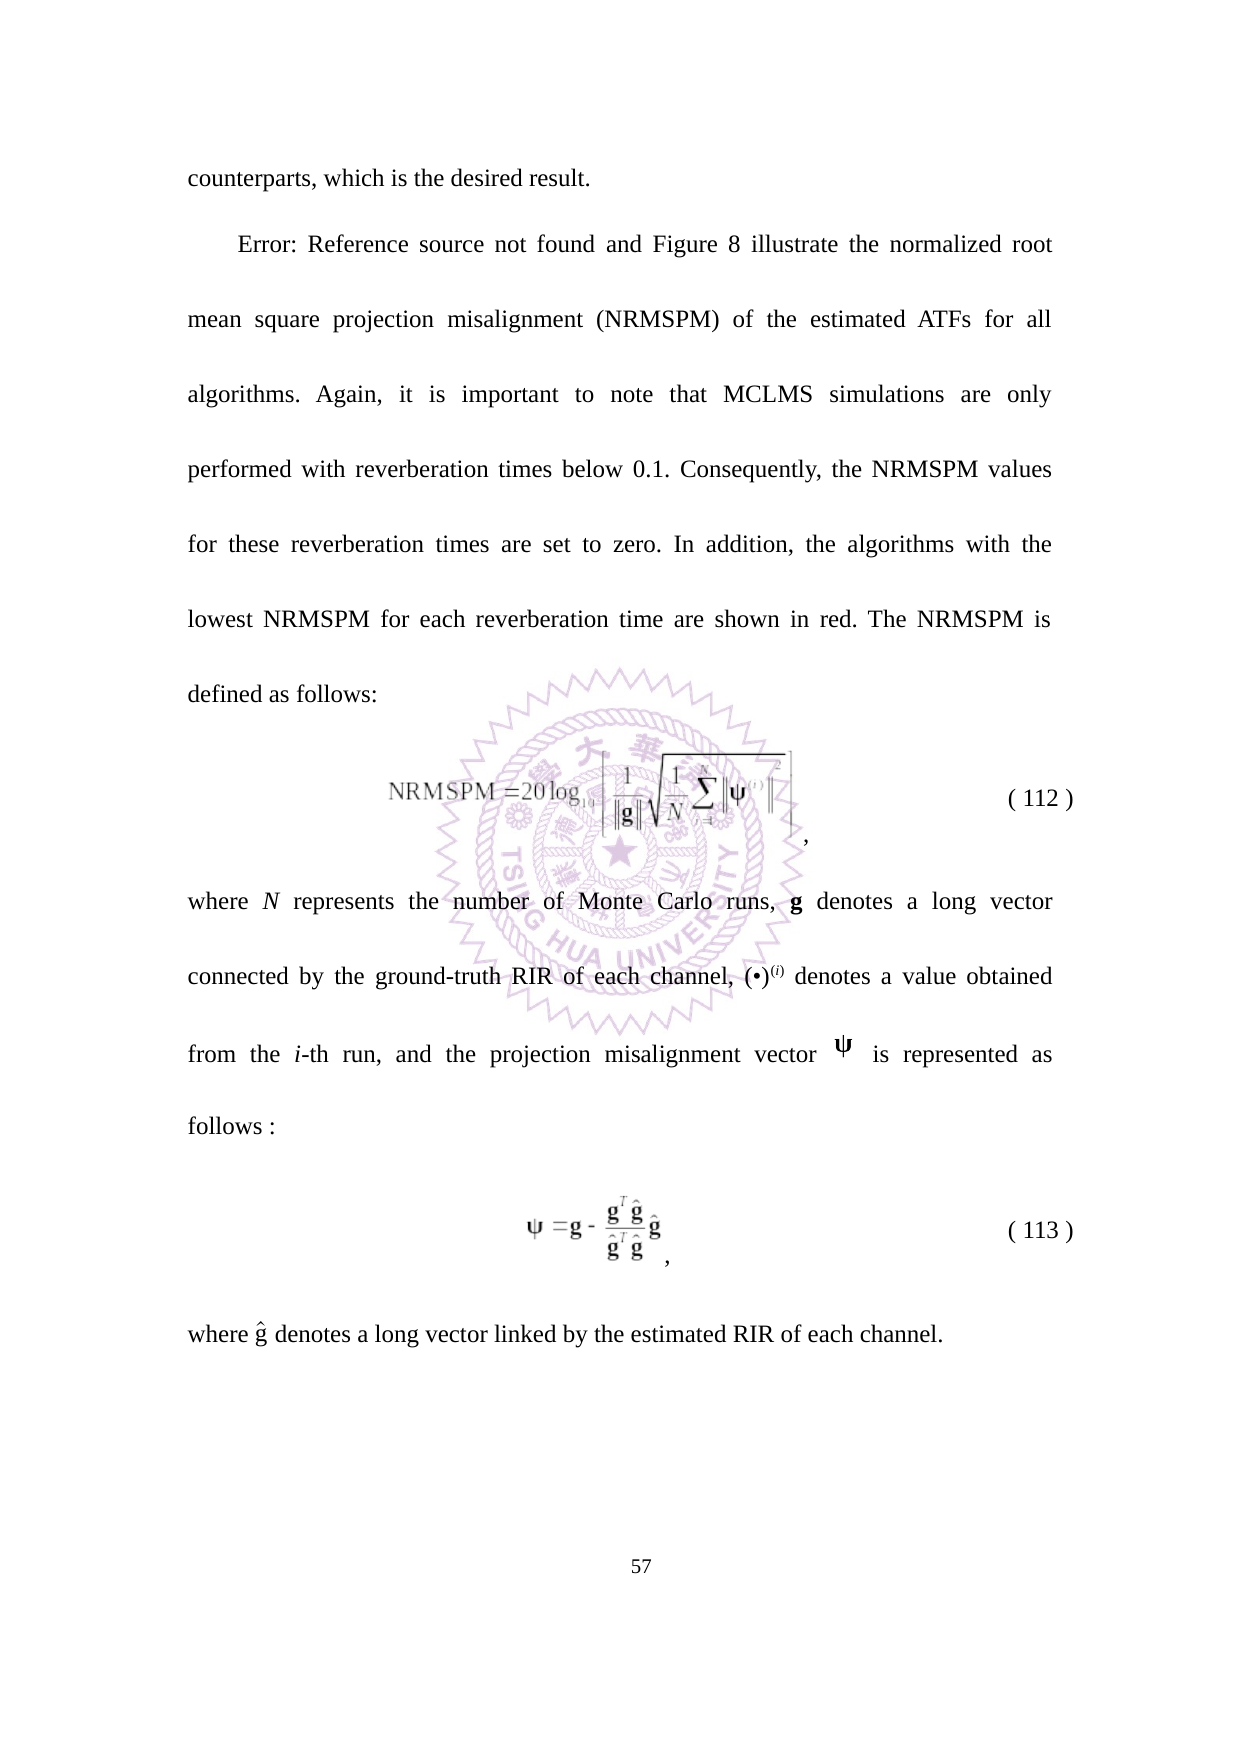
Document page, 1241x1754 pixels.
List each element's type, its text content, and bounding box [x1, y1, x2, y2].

table_header ( 112 ) [994, 741, 1087, 882]
picture [423, 712, 817, 741]
text where denotes a long vector linked by the estimated RIR of each channel. [187, 1314, 1053, 1352]
table_header , [199, 741, 994, 882]
text where N represents the number of Monte Carlo runs, g denotes a long vector connected by the ground-truth RIR of each channel, (•)(i) denotes a value obtained from the i-th run, and the projection misalignment vector is represented as follows : [187, 882, 1053, 1144]
table_header ( 113 ) [994, 1173, 1087, 1314]
text Table 3 and Figure 8 illustrate the normalized root mean square projection misalignment (NRMSPM) of the estimated ATFs for all algorithms. Again, it is important to note that MCLMS simulations are only performed with reverberation times below 0.1. Consequently, the NRMSPM values for these reverberation times are set to zero. In addition, the algorithms with the lowest NRMSPM for each reverberation time are shown in red. The NRMSPM is defined as follows: [187, 225, 1053, 712]
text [187, 158, 1053, 196]
table_header , [199, 1173, 994, 1314]
